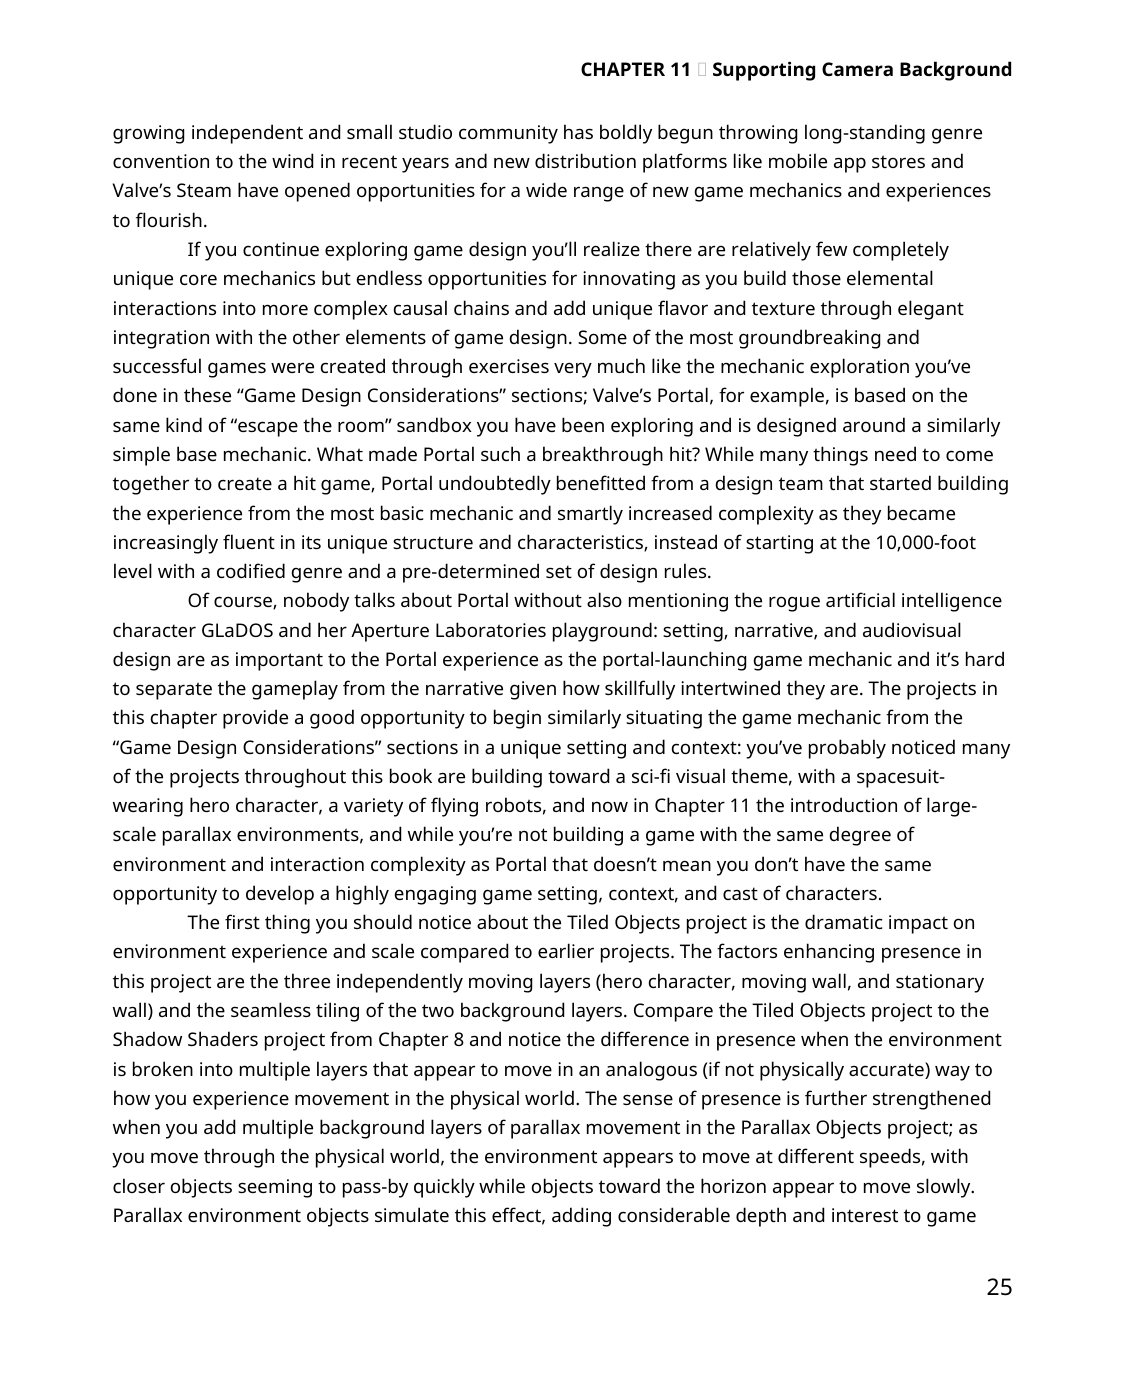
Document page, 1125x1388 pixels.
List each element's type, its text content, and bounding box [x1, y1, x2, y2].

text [112, 119, 1012, 233]
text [112, 909, 1012, 1228]
text If you continue exploring game design you’ll realize there are relatively few completely unique core mechanics but endless opportunities for innovating as you build those elemental interactions into more complex causal chains and add unique flavor and texture through elegant integration with the other elements of game design. Some of the most groundbreaking and successful games were created through exercises very much like the mechanic exploration you’ve done in these “Game Design Considerations” sections; Valve’s Portal, for example, is based on the same kind of “escape the room” sandbox you have been exploring and is designed around a similarly simple base mechanic. What made Portal such a breakthrough hit? While many things need to come together to create a hit game, Portal undoubtedly benefitted from a design team that started building the experience from the most basic mechanic and smartly increased complexity as they became increasingly fluent in its unique structure and characteristics, instead of starting at the 10,000-foot level with a codified genre and a pre-determined set of design rules. [112, 236, 1012, 584]
text Of course, nobody talks about Portal without also mentioning the rogue artificial intelligence character GLaDOS and her Aperture Laboratories playground: setting, narrative, and audiovisual design are as important to the Portal experience as the portal-launching game mechanic and it’s hard to separate the gameplay from the narrative given how skillfully intertwined they are. The projects in this chapter provide a good opportunity to begin similarly situating the game mechanic from the “Game Design Considerations” sections in a unique setting and context: you’ve probably noticed many of the projects throughout this book are building toward a sci-fi visual theme, with a spacesuit-wearing hero character, a variety of flying robots, and now in Chapter 11 the introduction of large-scale parallax environments, and while you’re not building a game with the same degree of environment and interaction complexity as Portal that doesn’t mean you don’t have the same opportunity to develop a highly engaging game setting, context, and cast of characters. [112, 588, 1012, 906]
